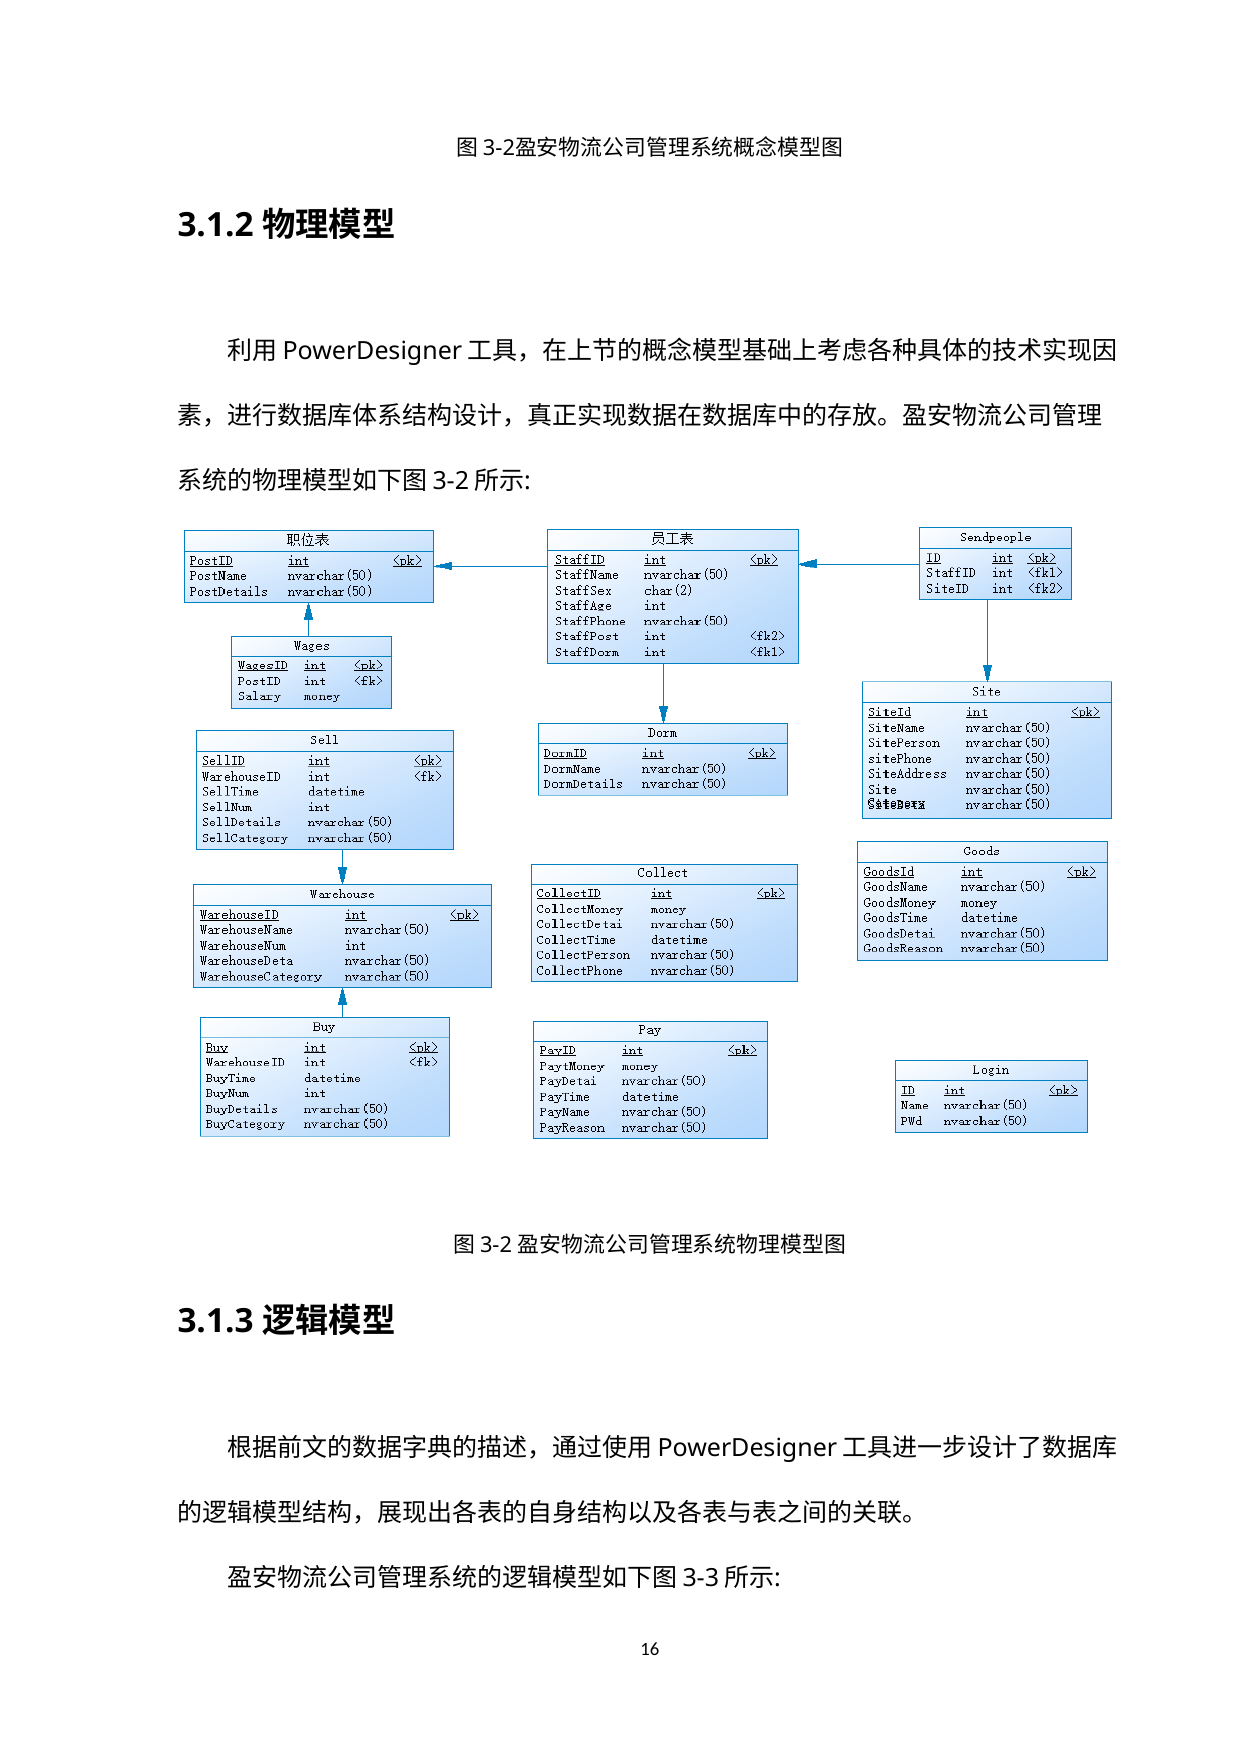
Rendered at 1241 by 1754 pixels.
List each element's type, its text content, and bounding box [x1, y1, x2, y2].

text 根据前文的数据字典的描述，通过使用PowerDesigner工具进一步设计了数据库的逻辑模型结构，展现出各表的自身结构以及各表与表之间的关联。 [177, 1413, 1122, 1543]
text 图3-2 盈安物流公司管理系统物理模型图 [177, 1226, 1122, 1259]
subtitle 逻辑模型 [177, 1286, 1122, 1351]
picture [177, 511, 1123, 1165]
text 盈安物流公司管理系统的逻辑模型如下图3-3所示: [177, 1543, 1122, 1608]
subtitle 物理模型 [177, 189, 1122, 254]
text 利用PowerDesigner工具，在上节的概念模型基础上考虑各种具体的技术实现因素，进行数据库体系结构设计，真正实现数据在数据库中的存放。盈安物流公司管理系统的物理模型如下图3-2所示: [177, 316, 1122, 511]
